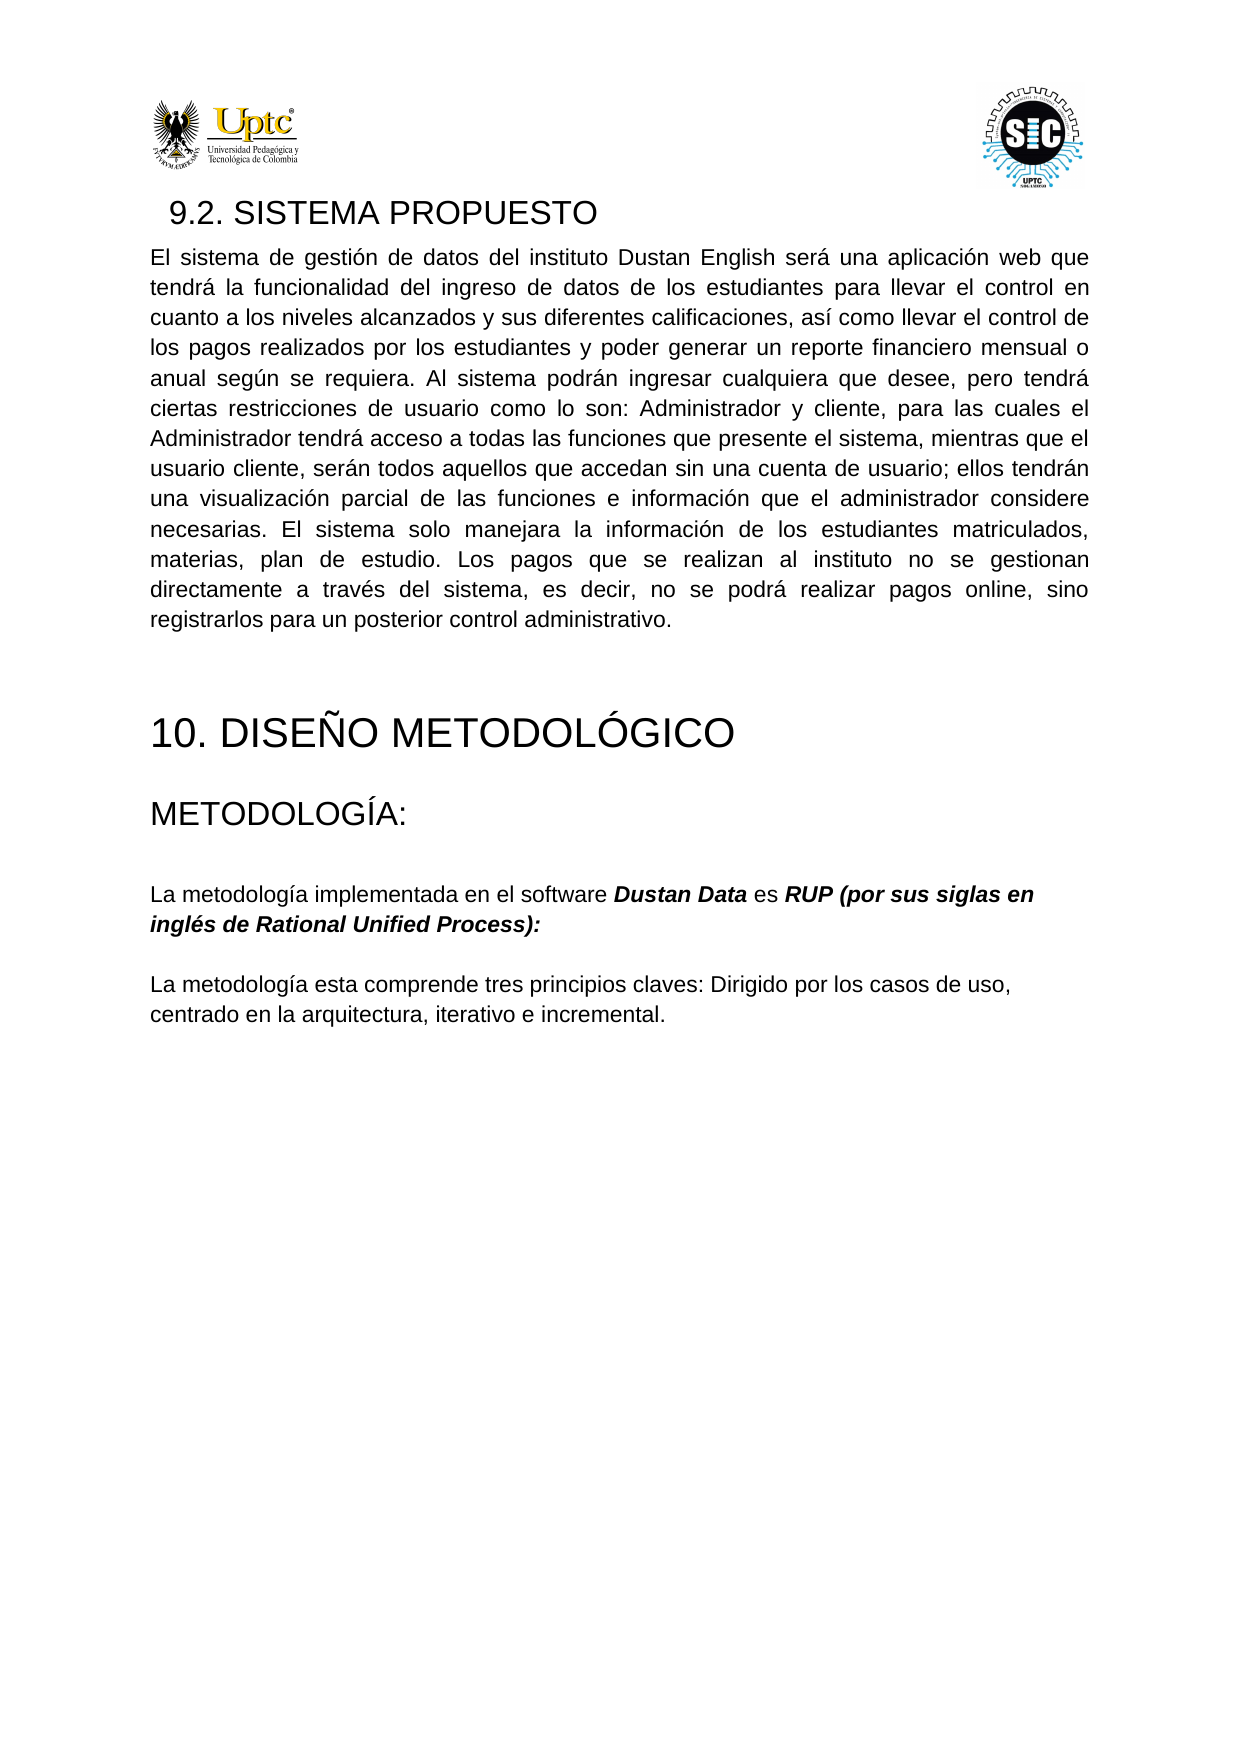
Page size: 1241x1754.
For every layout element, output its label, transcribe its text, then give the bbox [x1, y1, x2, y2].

picture [150, 75, 301, 189]
text El sistema de gestión de datos del instituto Dustan English será una aplicación web que tendrá la funcionalidad del ingreso de datos de los estudiantes para llevar el control en cuanto a los niveles alcanzados y sus diferentes calificaciones, así como llevar el control de los pagos realizados por los estudiantes y poder generar un reporte financiero mensual o anual según se requiera. Al sistema podrán ingresar cualquiera que desee, pero tendrá ciertas restricciones de usuario como lo son: Administrador y cliente, para las cuales el Administrador tendrá acceso a todas las funciones que presente el sistema, mientras que el usuario cliente, serán todos aquellos que accedan sin una cuenta de usuario; ellos tendrán una visualización parcial de las funciones e información que el administrador considere necesarias. El sistema solo manejara la información de los estudiantes matriculados, materias, plan de estudio. Los pagos que se realizan al instituto no se gestionan directamente a través del sistema, es decir, no se podrá realizar pagos online, sino registrarlos para un posterior control administrativo. [150, 244, 1090, 633]
subtitle 9.2. SISTEMA PROPUESTO [150, 193, 1090, 231]
subtitle 10. DISEÑO METODOLÓGICO [150, 708, 1090, 756]
text La metodología esta comprende tres principios claves: Dirigido por los casos de uso, centrado en la arquitectura, iterativo e incremental. [150, 971, 1090, 1028]
picture [976, 82, 1086, 189]
subtitle METODOLOGÍA: [150, 794, 1090, 832]
text La metodología implementada en el software Dustan Data es RUP (por sus siglas en inglés de Rational Unified Process): [150, 881, 1090, 937]
